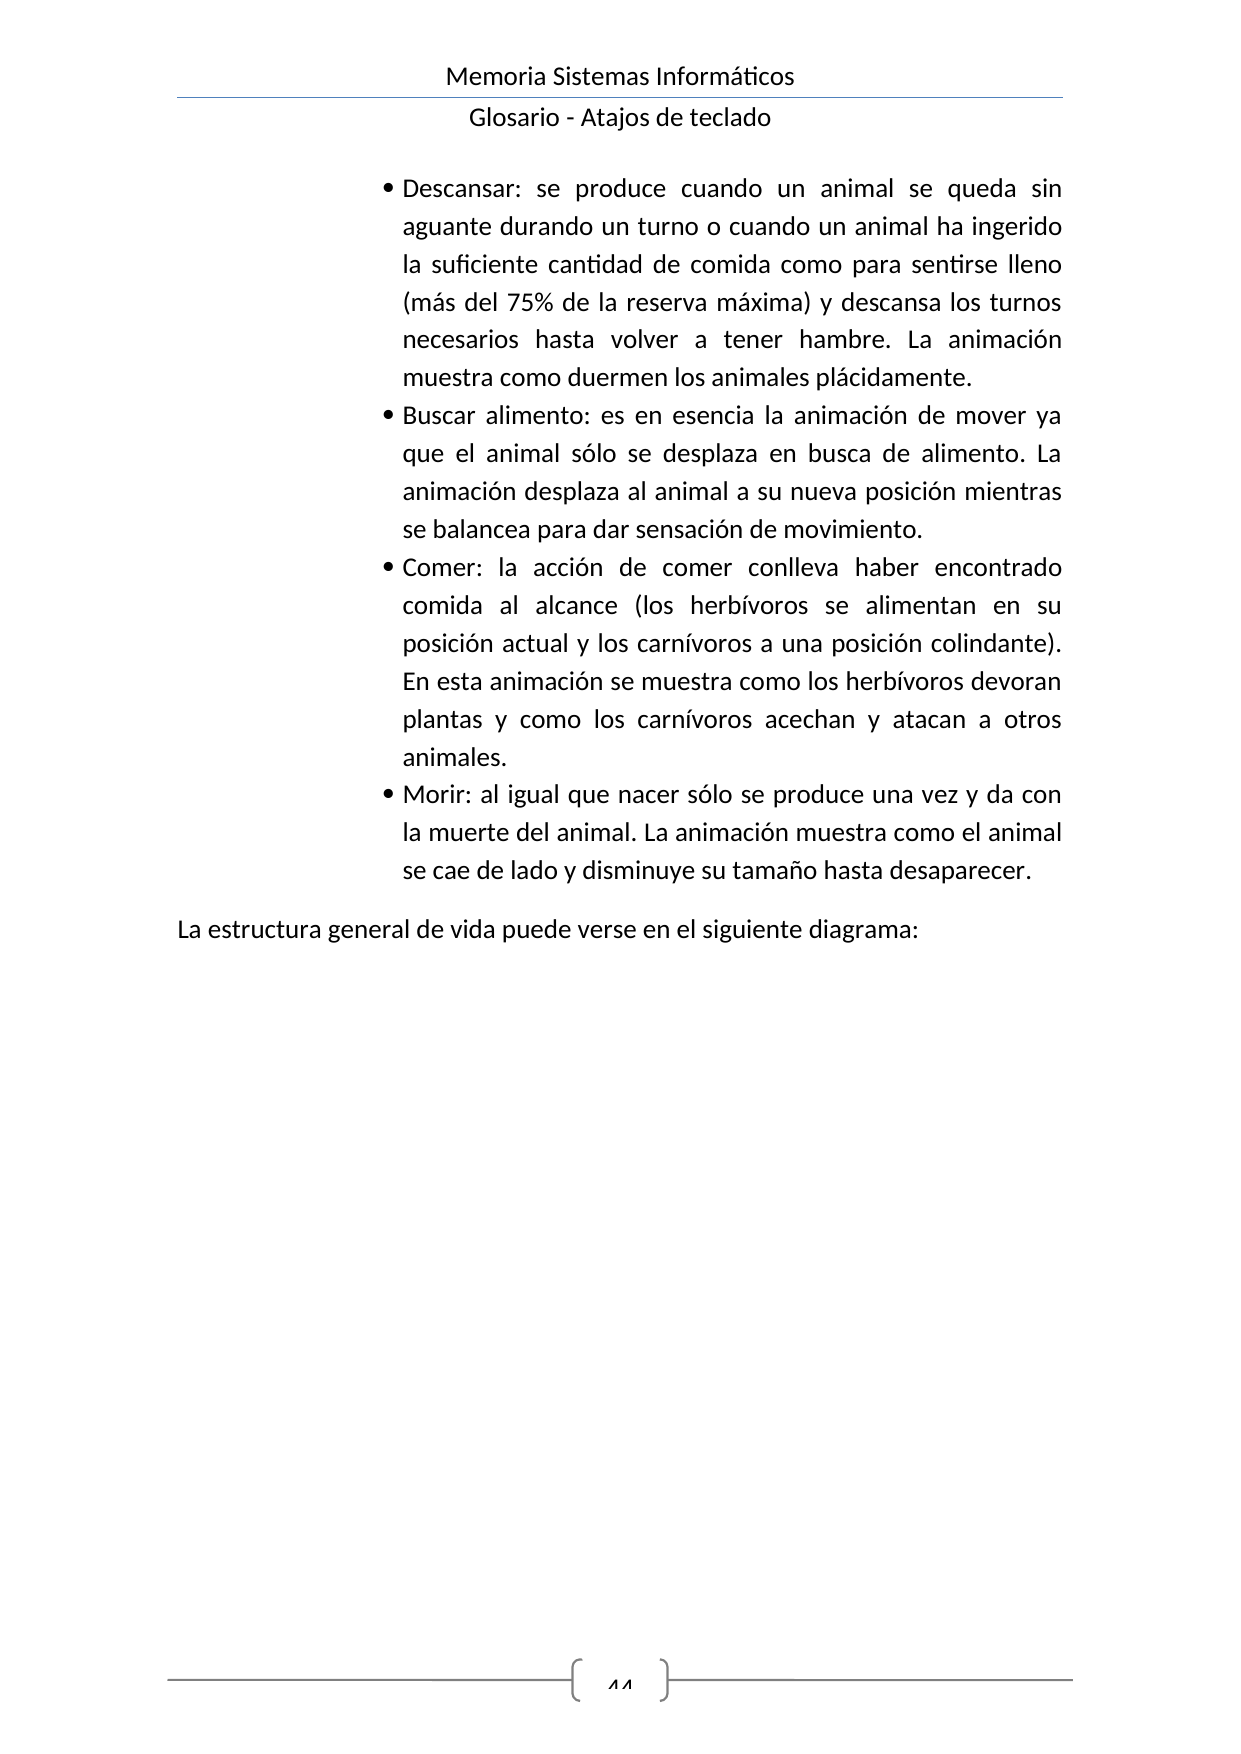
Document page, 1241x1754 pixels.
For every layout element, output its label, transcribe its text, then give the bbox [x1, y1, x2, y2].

list Buscar alimento: es en esencia la animación de mover ya que el animal sólo se desplaza en busca de alimento. La animación desplaza al animal a su nueva posición mientras se balancea para dar sensación de movimiento. [383, 398, 1063, 545]
text La estructura general de vida puede verse en el siguiente diagrama: [177, 912, 1063, 945]
list Descansar: se produce cuando un animal se queda sin aguante durando un turno o cuando un animal ha ingerido la suficiente cantidad de comida como para sentirse lleno (más del 75% de la reserva máxima) y descansa los turnos necesarios hasta volver a tener hambre. La animación muestra como duermen los animales plácidamente. [383, 171, 1063, 394]
list Comer: la acción de comer conlleva haber encontrado comida al alcance (los herbívoros se alimentan en su posición actual y los carnívoros a una posición colindante). En esta animación se muestra como los herbívoros devoran plantas y como los carnívoros acechan y atacan a otros animales. [383, 550, 1063, 773]
list Morir: al igual que nacer sólo se produce una vez y da con la muerte del animal. La animación muestra como el animal se cae de lado y disminuye su tamaño hasta desaparecer. [383, 778, 1063, 887]
